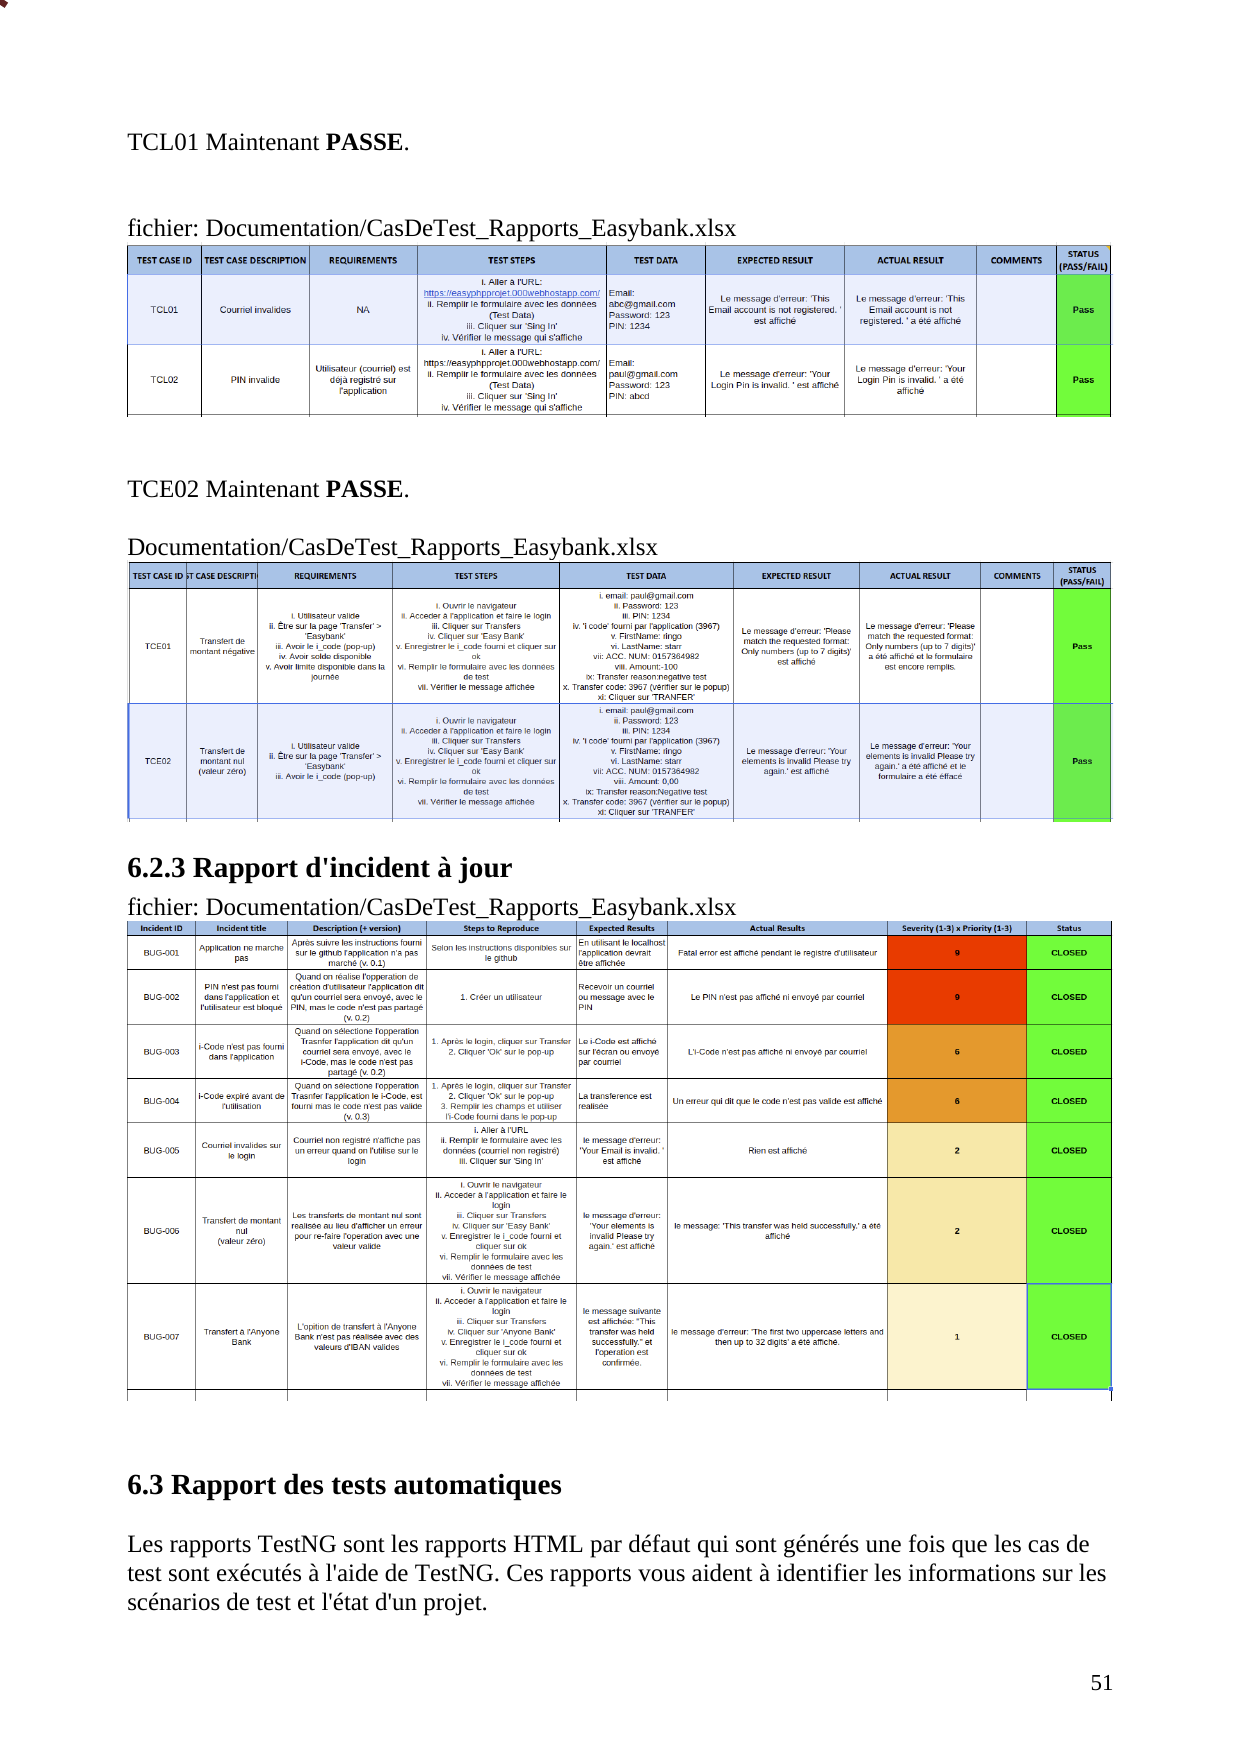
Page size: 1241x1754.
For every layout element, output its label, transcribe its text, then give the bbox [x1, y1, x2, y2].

text Documentation/CasDeTest_Rapports_Easybank.xlsx [127, 532, 1113, 560]
text TCL01 Maintenant PASSE. [127, 127, 1113, 156]
text fichier: Documentation/CasDeTest_Rapports_Easybank.xlsx [127, 892, 1113, 921]
subtitle 6.2.3 Rapport d'incident à jour [127, 850, 1113, 884]
picture [127, 242, 1114, 417]
text Les rapports TestNG sont les rapports HTML par défaut qui sont générés une fois que les cas de test sont exécutés à l'aide de TestNG. Ces rapports vous aident à identifier les informations sur les scénarios de test et l'état d'un projet. [127, 1529, 1113, 1616]
picture [127, 560, 1114, 822]
text TCE02 Maintenant PASSE. [127, 474, 1113, 503]
picture [127, 921, 1114, 1401]
text fichier: Documentation/CasDeTest_Rapports_Easybank.xlsx [127, 213, 1113, 242]
subtitle 6.3 Rapport des tests automatiques [127, 1467, 1113, 1501]
